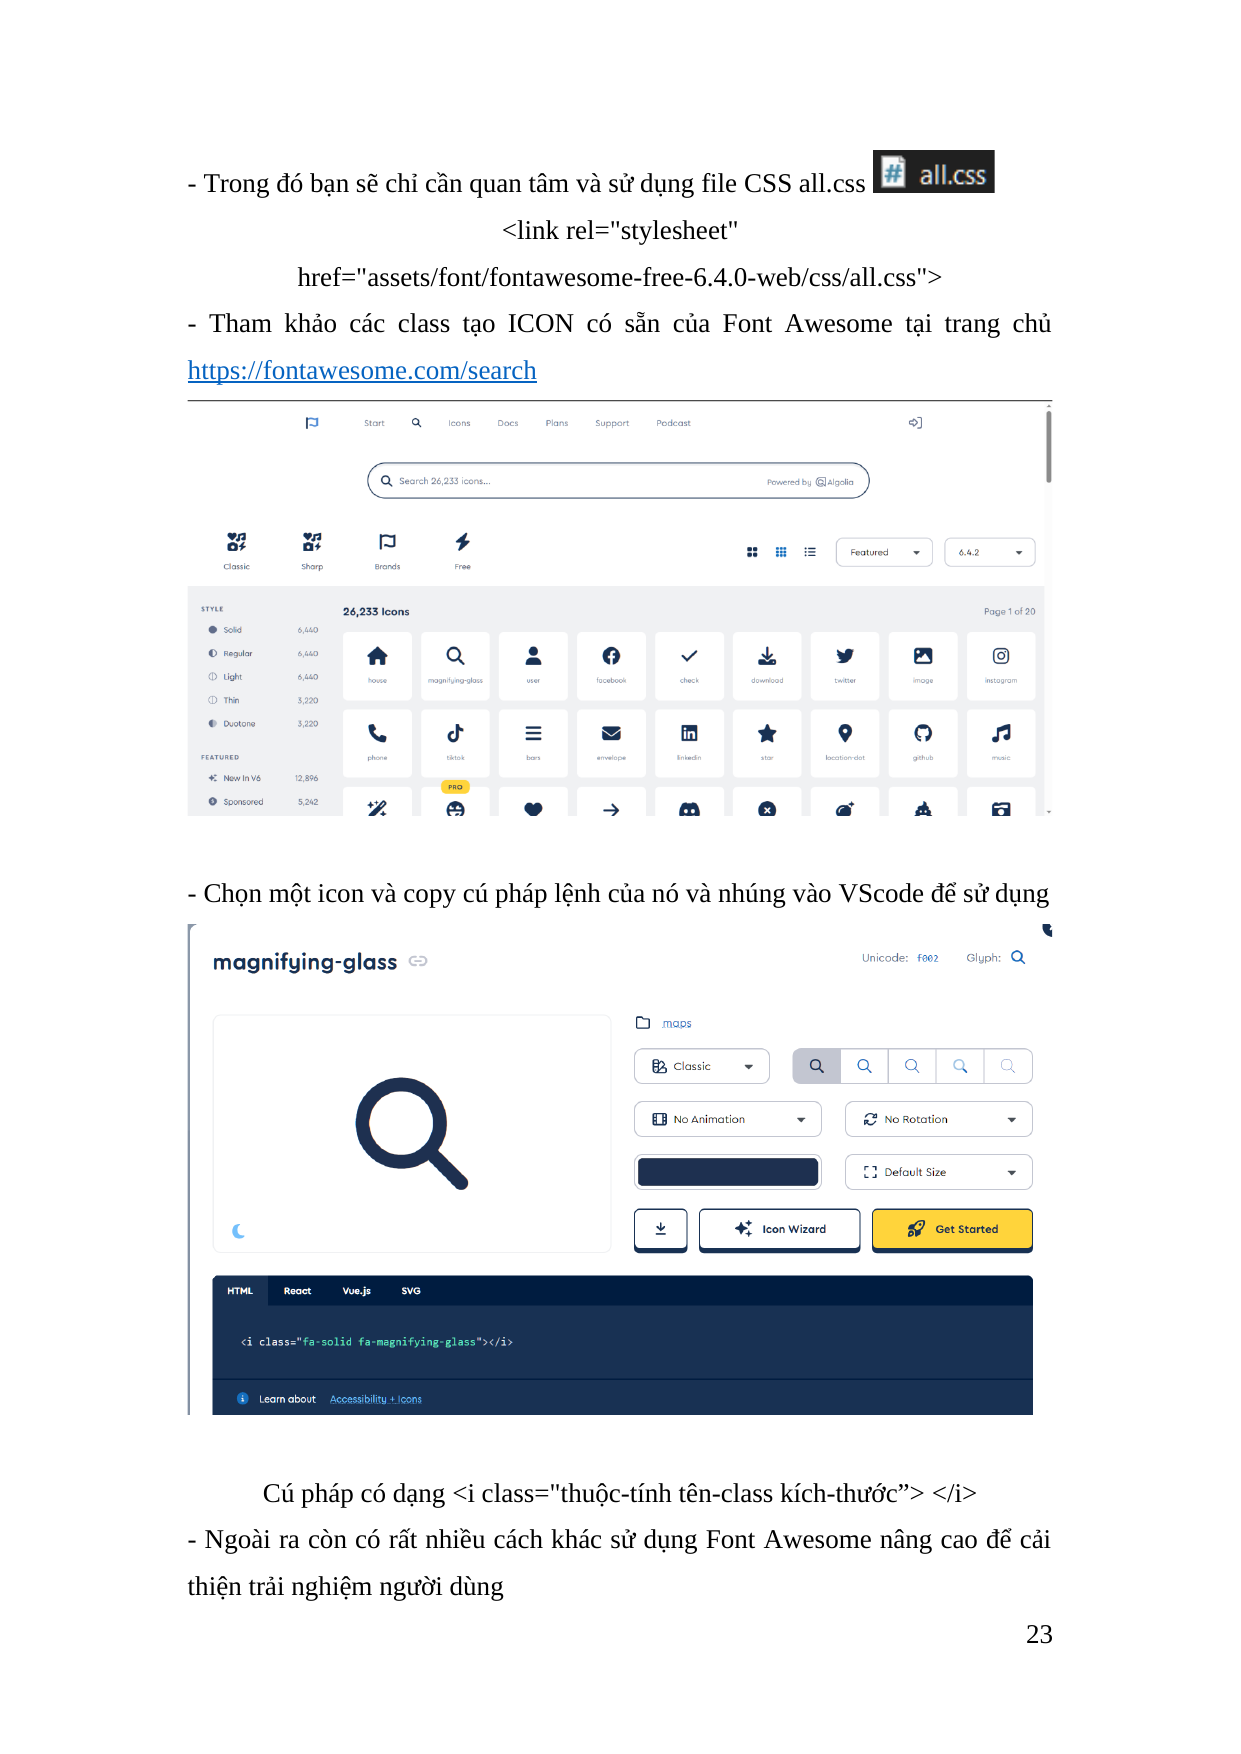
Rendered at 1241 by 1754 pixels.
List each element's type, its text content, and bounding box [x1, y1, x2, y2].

list Cú pháp có dạng <i class="thuộc-tính tên-class kích-thước”> </i> [187, 1477, 1053, 1508]
picture [187, 400, 1053, 816]
list - Tham khảo các class tạo ICON có sẵn của Font Awesome tại trang chủ https://fontawesome.com/search [187, 307, 1053, 385]
list - Ngoài ra còn có rất nhiều cách khác sử dụng Font Awesome nâng cao để cải thiện trải nghiệm người dùng [187, 1523, 1053, 1601]
list - Chọn một icon và copy cú pháp lệnh của nó và nhúng vào VScode để sử dụng [187, 877, 1053, 909]
list <link rel="stylesheet" href="assets/font/fontawesome-free-6.4.0-web/css/all.css"> [187, 214, 1053, 292]
list - Trong đó bạn sẽ chỉ cần quan tâm và sử dụng file CSS all.css [187, 150, 1053, 198]
picture [187, 924, 1053, 1415]
picture [873, 150, 995, 193]
